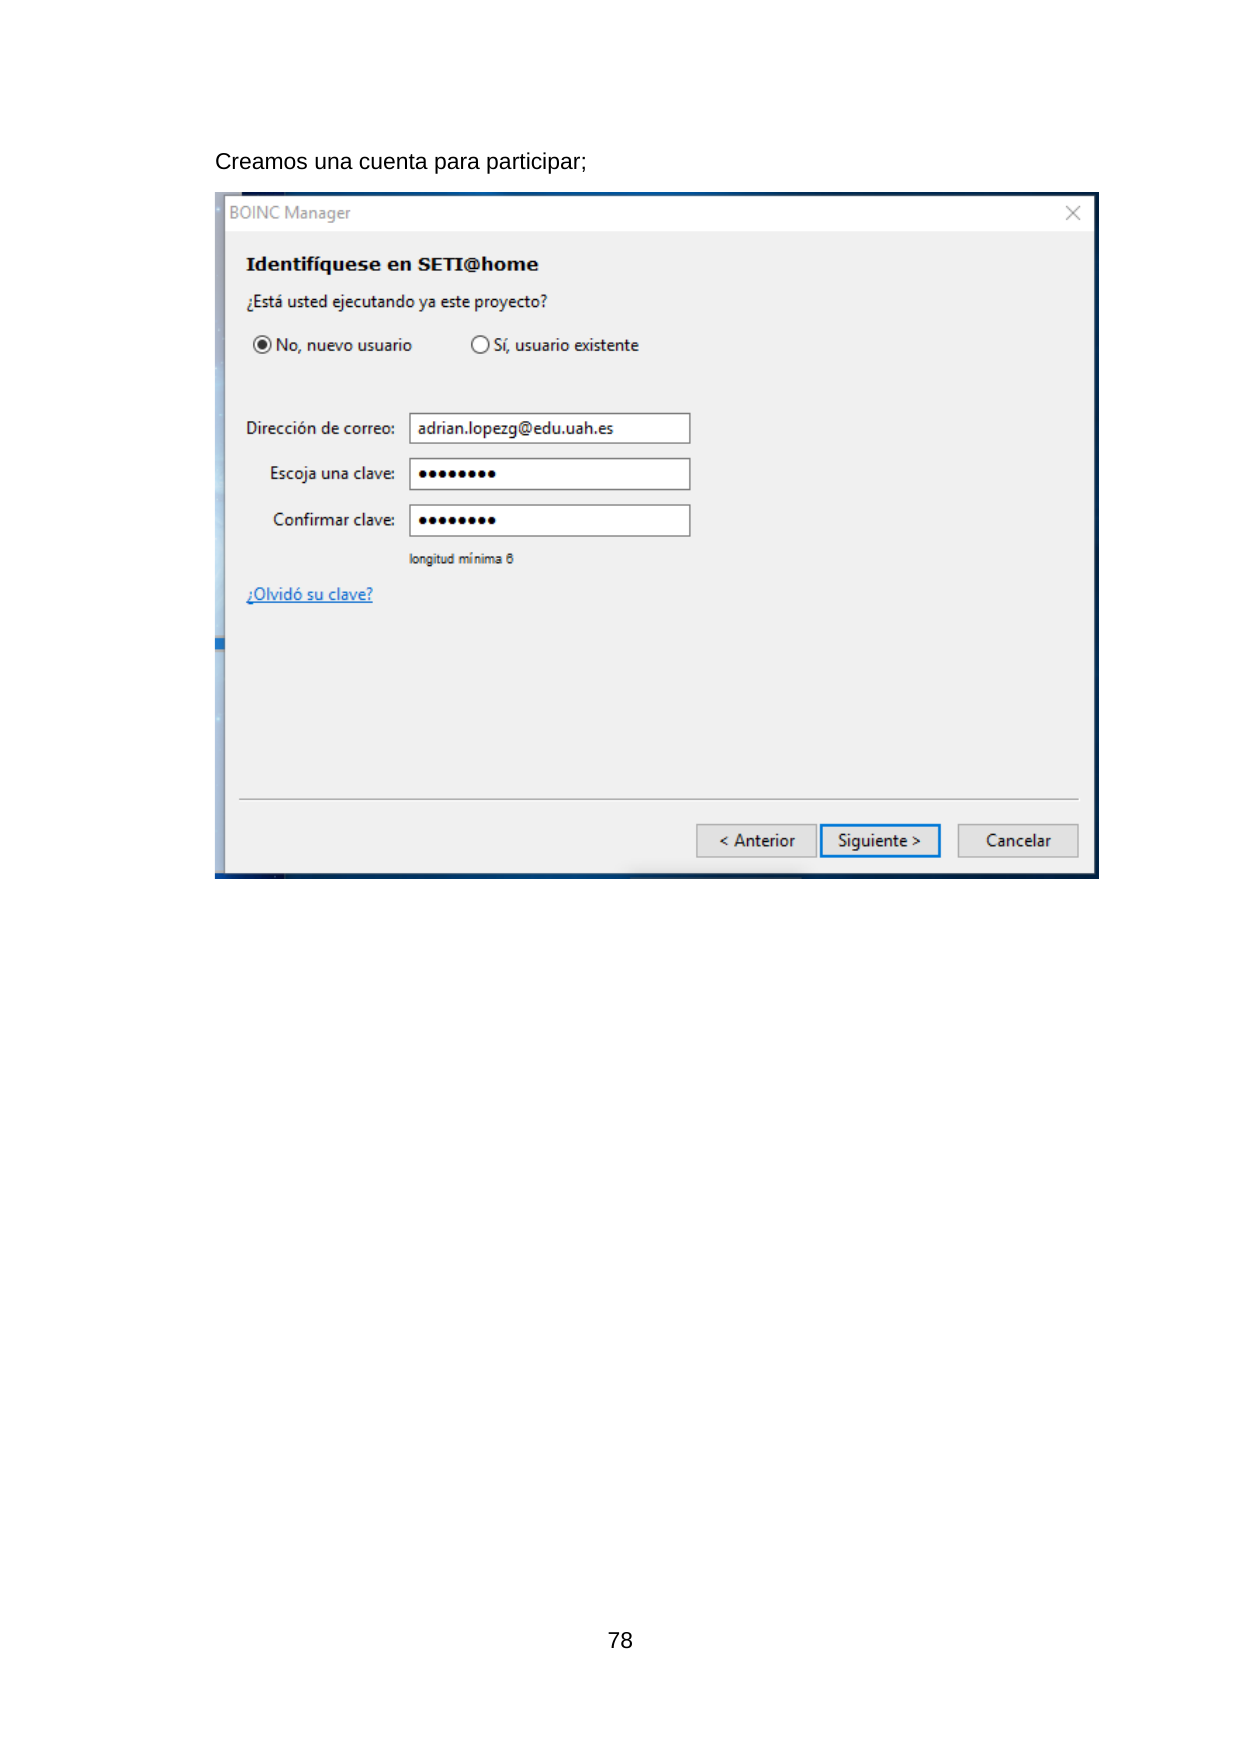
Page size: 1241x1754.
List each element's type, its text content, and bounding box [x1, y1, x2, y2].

picture [214, 192, 1099, 879]
text Creamos una cuenta para participar; [215, 148, 1063, 174]
